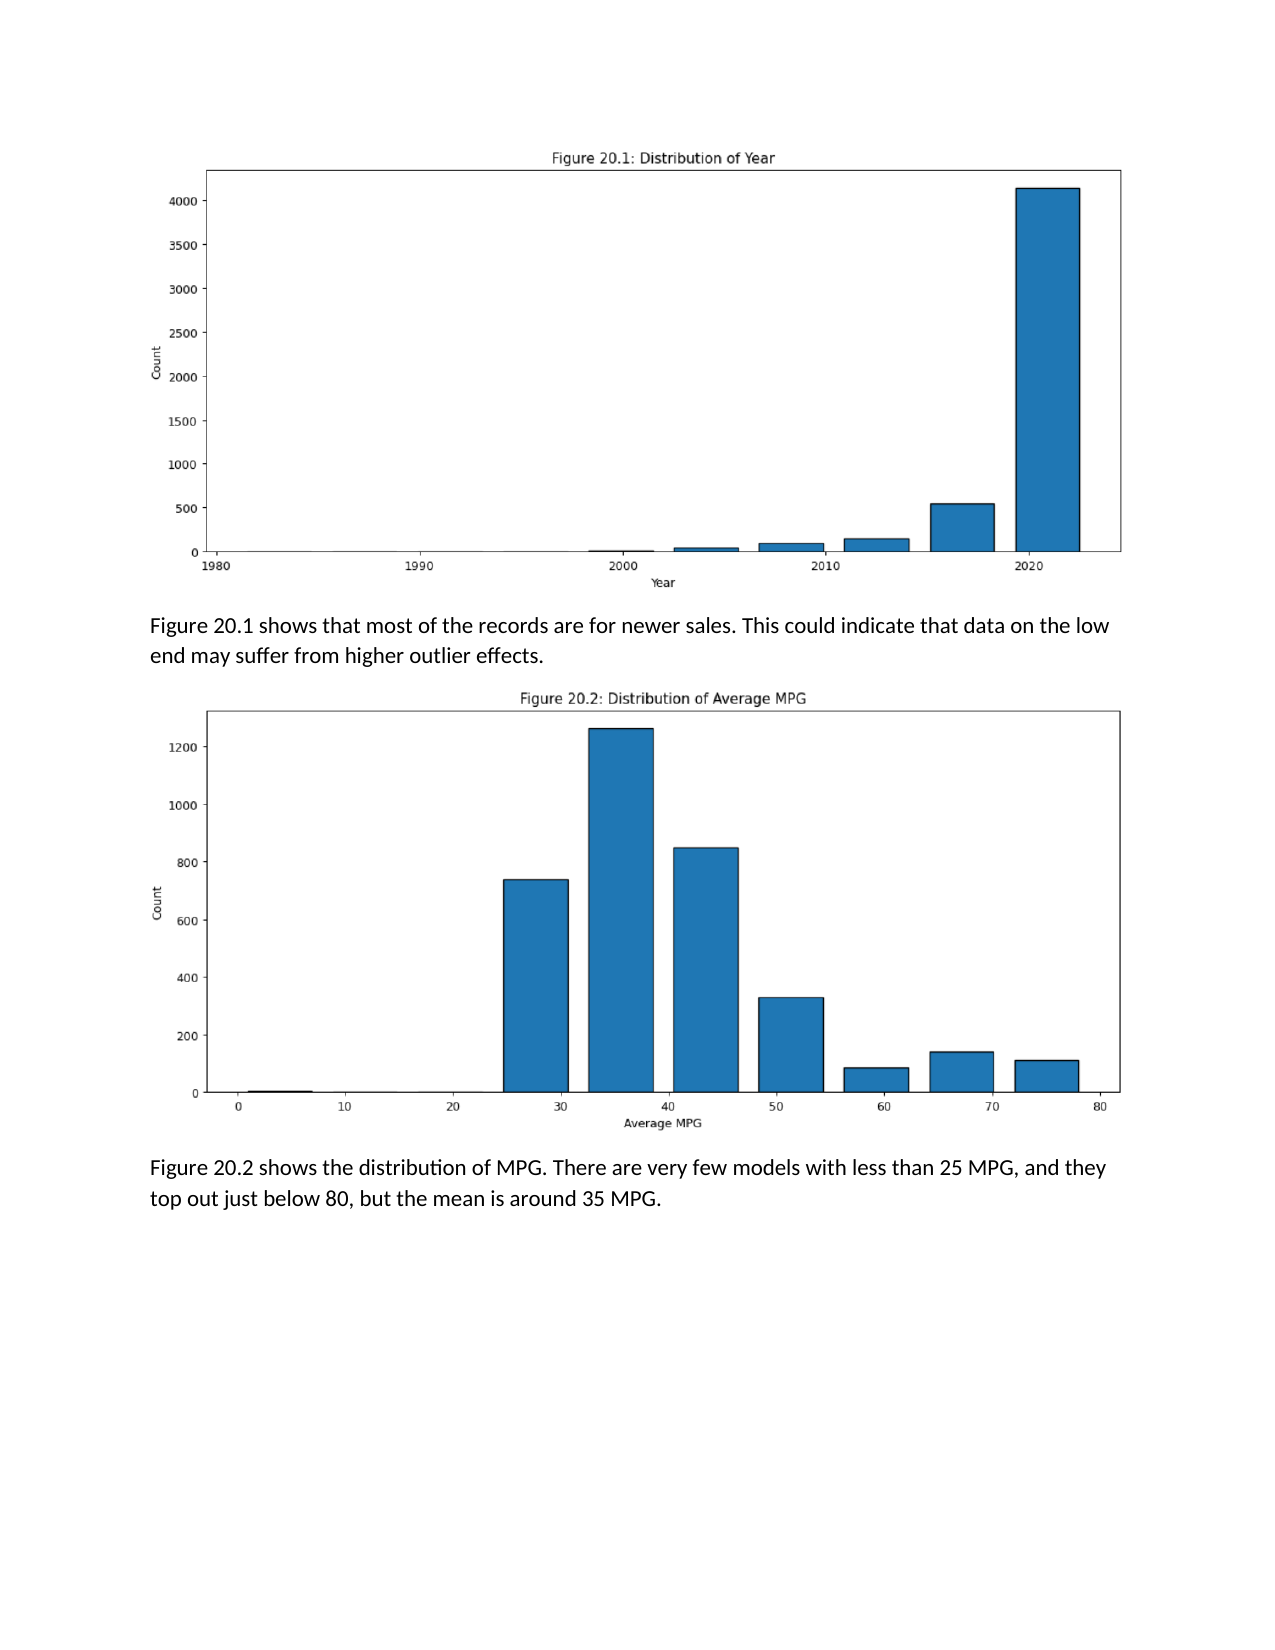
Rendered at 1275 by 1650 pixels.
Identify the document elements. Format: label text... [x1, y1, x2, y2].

text Figure 20.2 shows the distribution of MPG. There are very few models with less than 25 MPG, and they top out just below 80, but the mean is around 35 MPG. [150, 1153, 1125, 1212]
picture [150, 150, 1125, 592]
text Figure 20.1 shows that most of the records are for newer sales. This could indicate that data on the low end may suffer from higher outlier effects. [150, 611, 1125, 669]
picture [150, 687, 1125, 1135]
